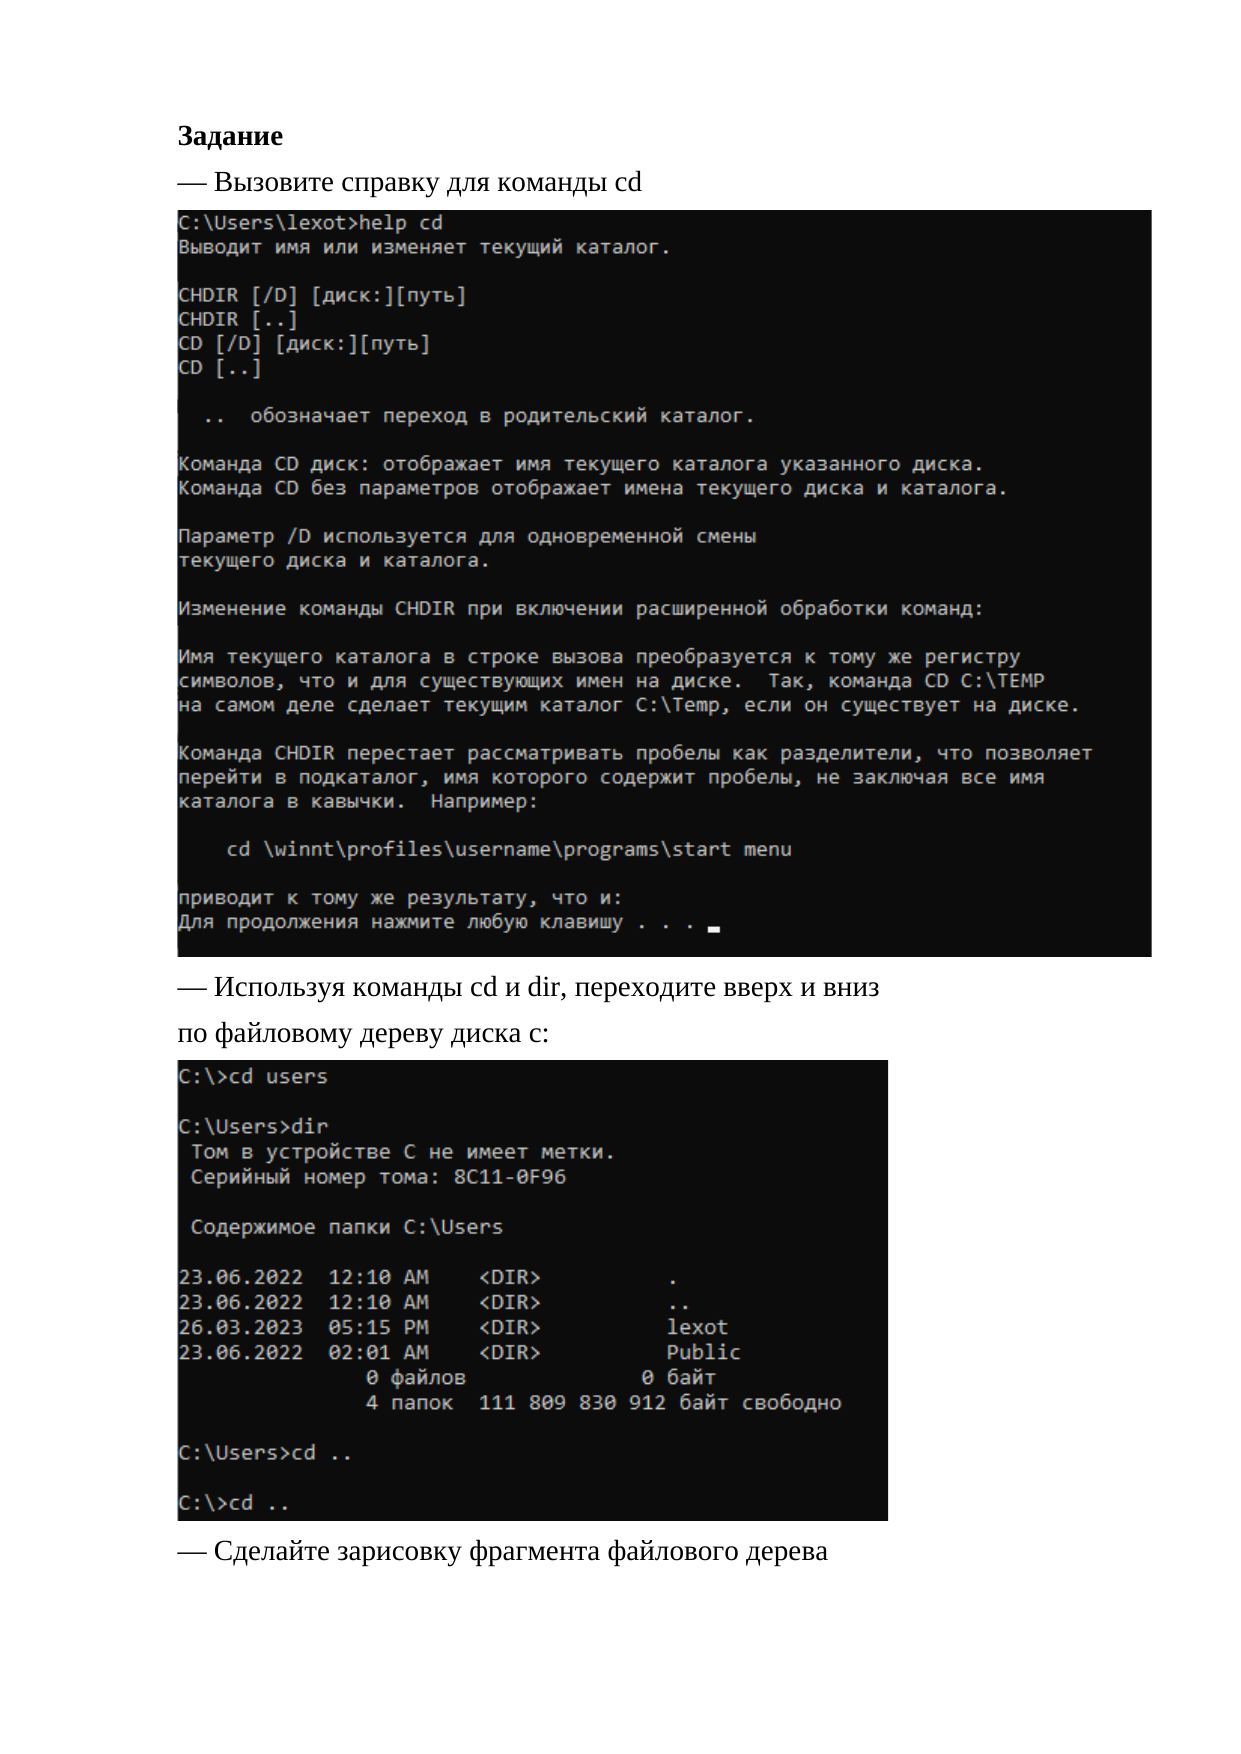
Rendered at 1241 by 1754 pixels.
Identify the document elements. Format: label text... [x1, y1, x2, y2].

picture [177, 210, 1152, 957]
text — Используя команды cd и dir, переходите вверх и вниз [177, 969, 1152, 1002]
text — Сделайте зарисовку фрагмента файлового дерева [177, 1533, 1152, 1566]
text по файловому дереву диска с: [177, 1015, 1152, 1048]
picture [177, 1060, 889, 1521]
text Задание [177, 118, 1152, 152]
text — Вызовите справку для команды cd [177, 164, 1152, 198]
